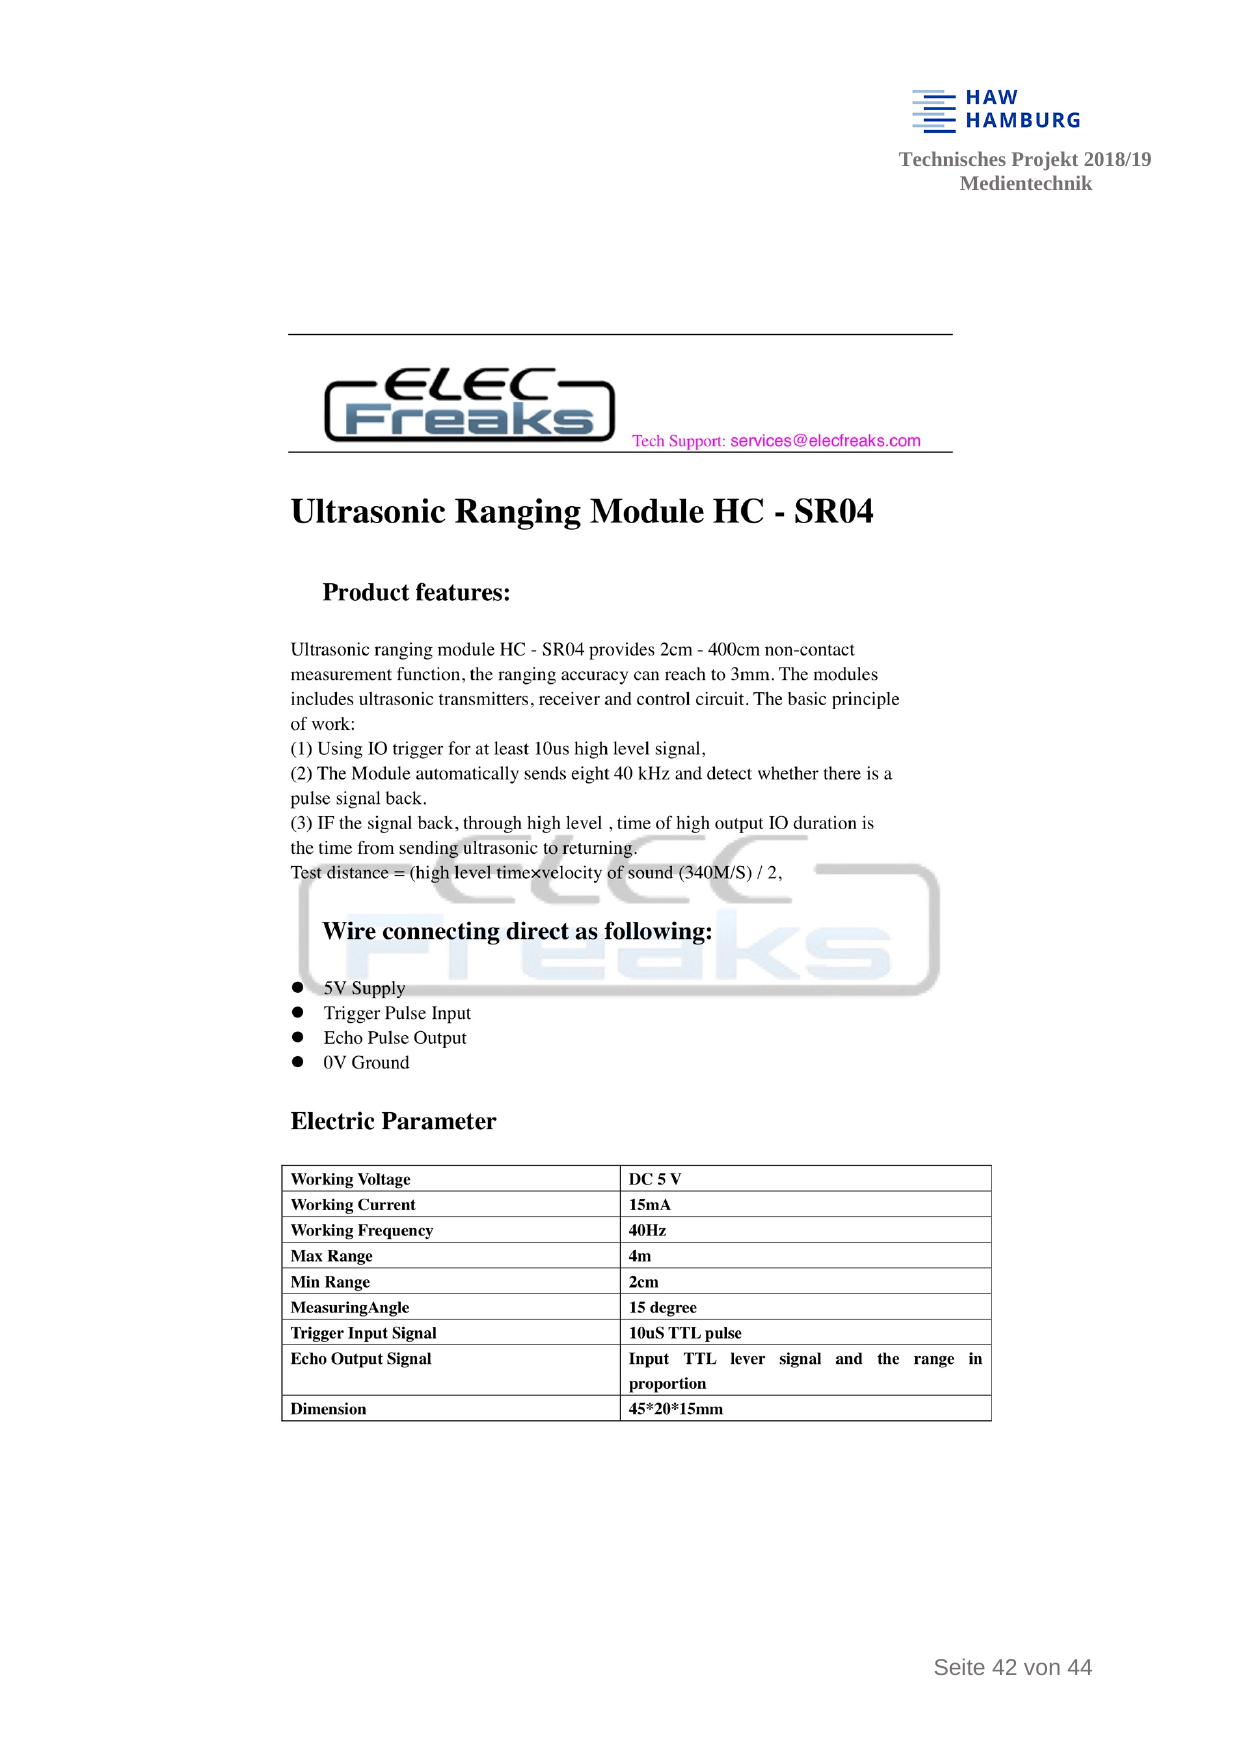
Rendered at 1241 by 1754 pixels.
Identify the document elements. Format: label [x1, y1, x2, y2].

picture [147, 248, 1093, 1587]
picture [898, 75, 1093, 147]
